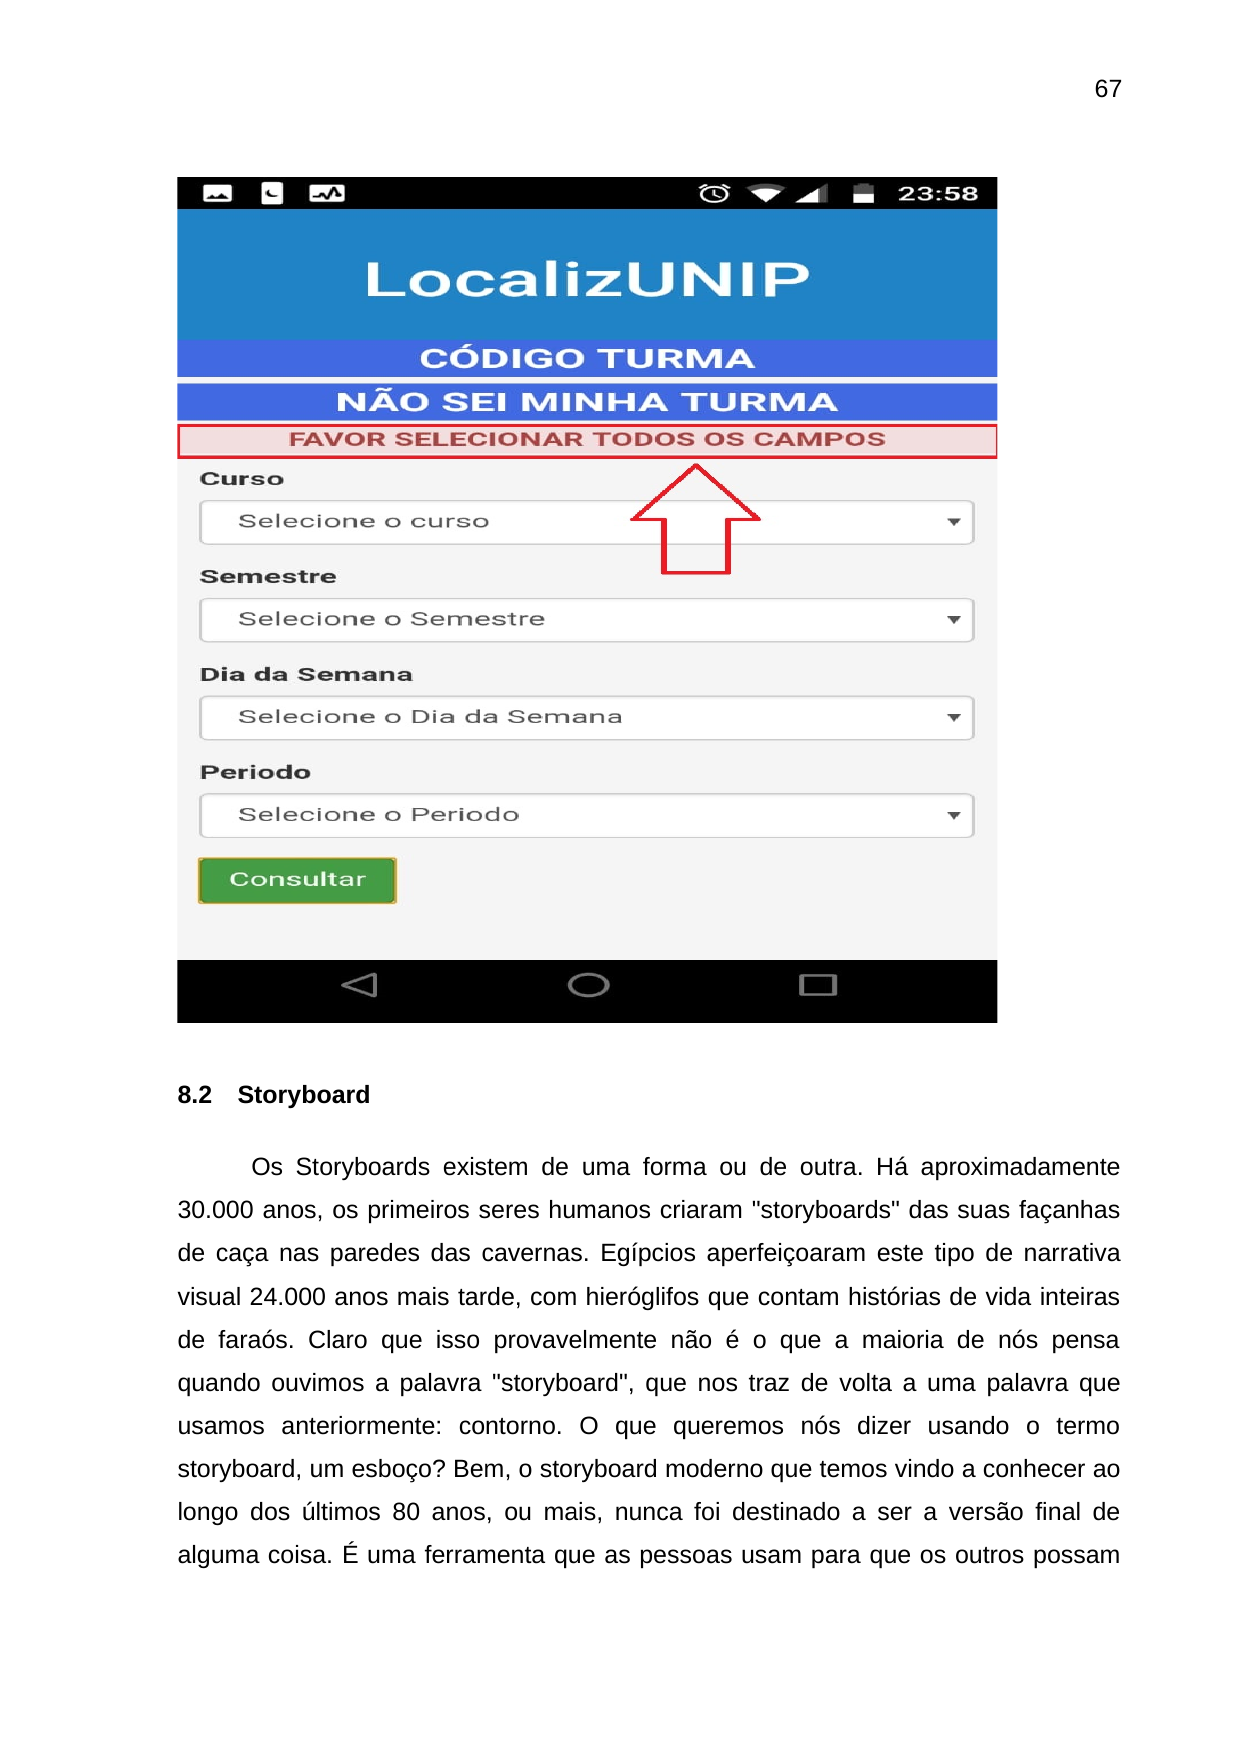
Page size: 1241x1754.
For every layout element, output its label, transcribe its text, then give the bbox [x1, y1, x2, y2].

subtitle Storyboard [177, 1080, 1122, 1109]
picture [177, 177, 998, 1023]
